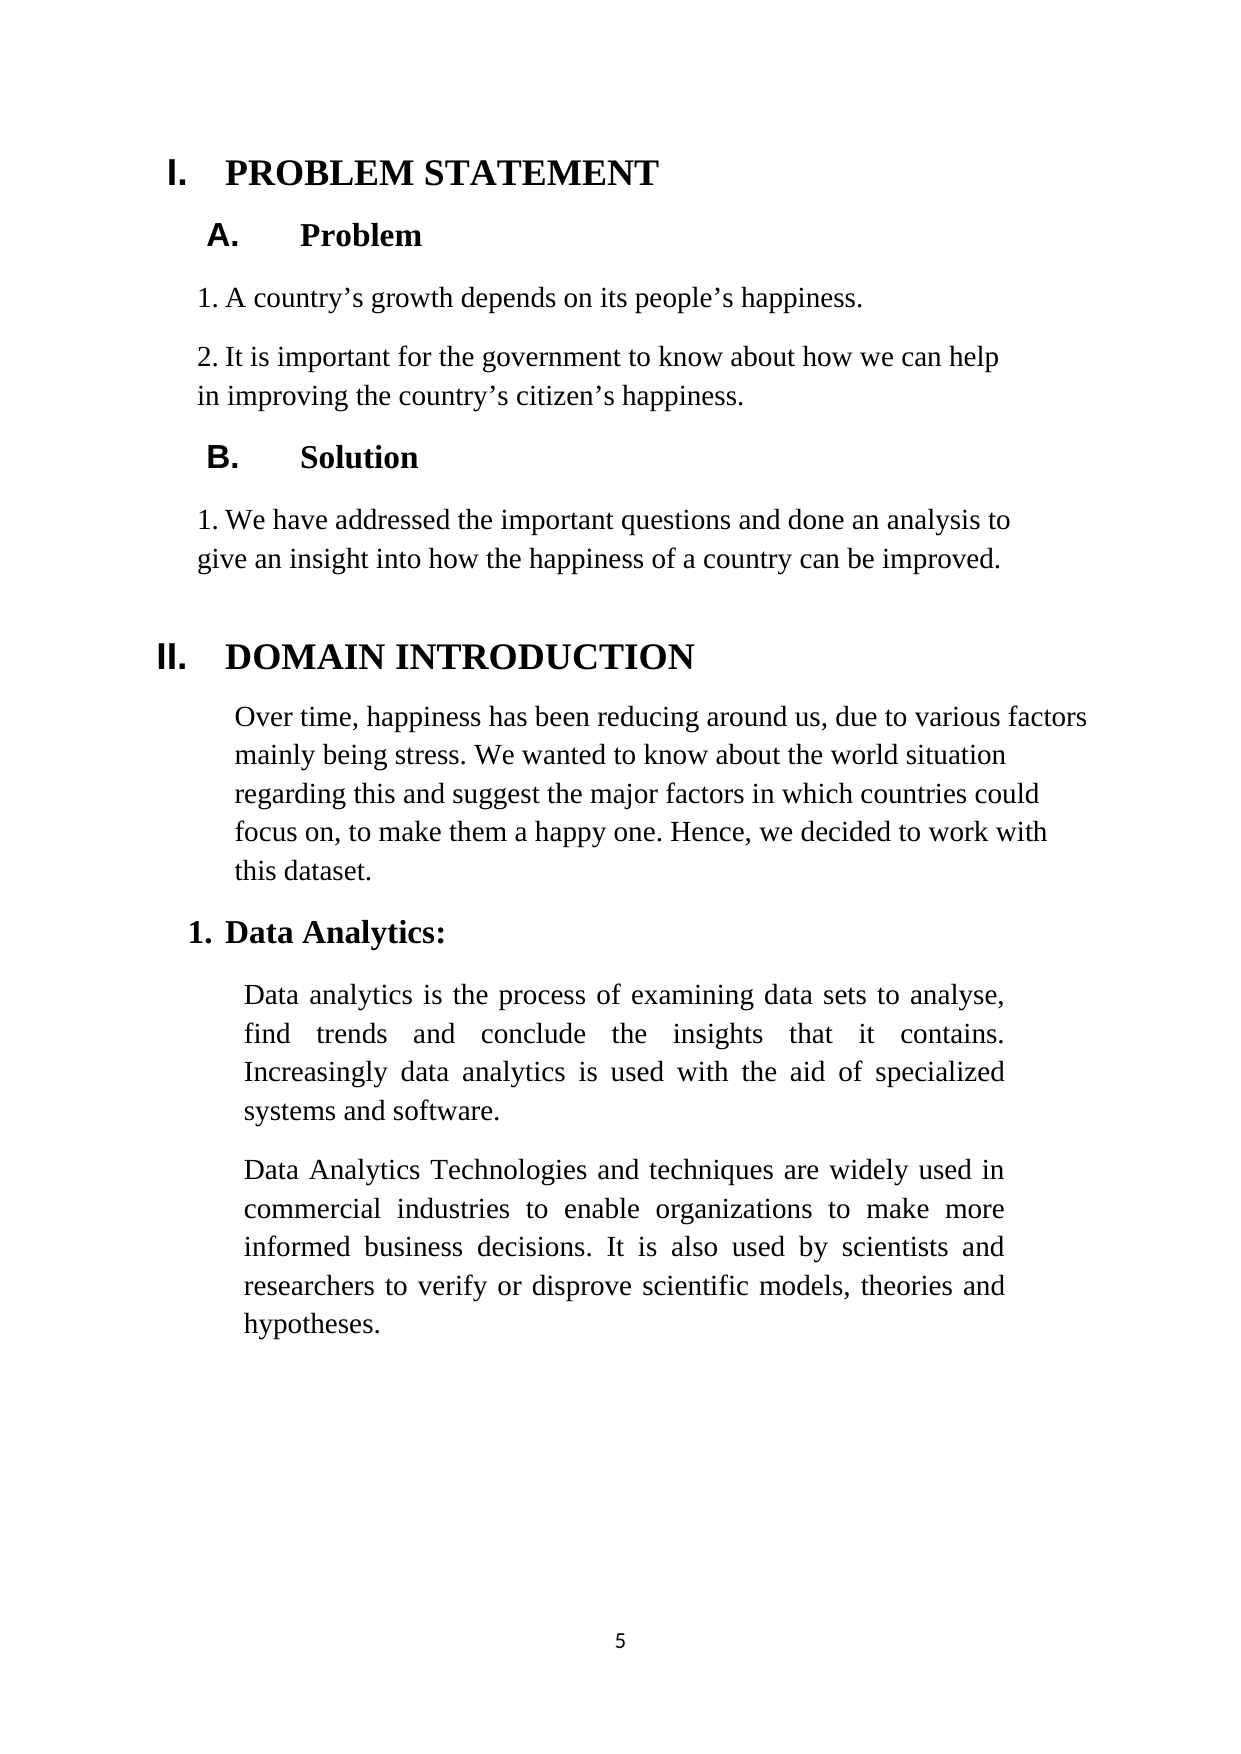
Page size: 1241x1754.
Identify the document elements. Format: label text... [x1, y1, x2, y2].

list DOMAIN INTRODUCTION [187, 634, 1090, 677]
list Data Analytics: [187, 912, 1090, 951]
list Solution [206, 437, 1018, 476]
list We have addressed the important questions and done an analysis to give an insight into how the happiness of a country can be improved. [197, 502, 1018, 574]
list PROBLEM STATEMENT [187, 150, 1018, 193]
text Data analytics is the process of examining data sets to analyse, find trends and conclude the insights that it contains. Increasingly data analytics is used with the aid of specialized systems and software. [244, 977, 1006, 1127]
text Over time, happiness has been reducing around us, due to various factors mainly being stress. We wanted to know about the world situation regarding this and suggest the major factors in which countries could focus on, to make them a happy one. Hence, we decided to work with this dataset. [234, 699, 1090, 887]
text Data Analytics Technologies and techniques are widely used in commercial industries to enable organizations to make more informed business decisions. It is also used by scientists and researchers to verify or disprove scientific models, theories and hypotheses. [244, 1152, 1006, 1340]
list A country’s growth depends on its people’s happiness. [197, 280, 1018, 314]
list Problem [206, 215, 1018, 253]
list It is important for the government to know about how we can help in improving the country’s citizen’s happiness. [197, 339, 1018, 412]
